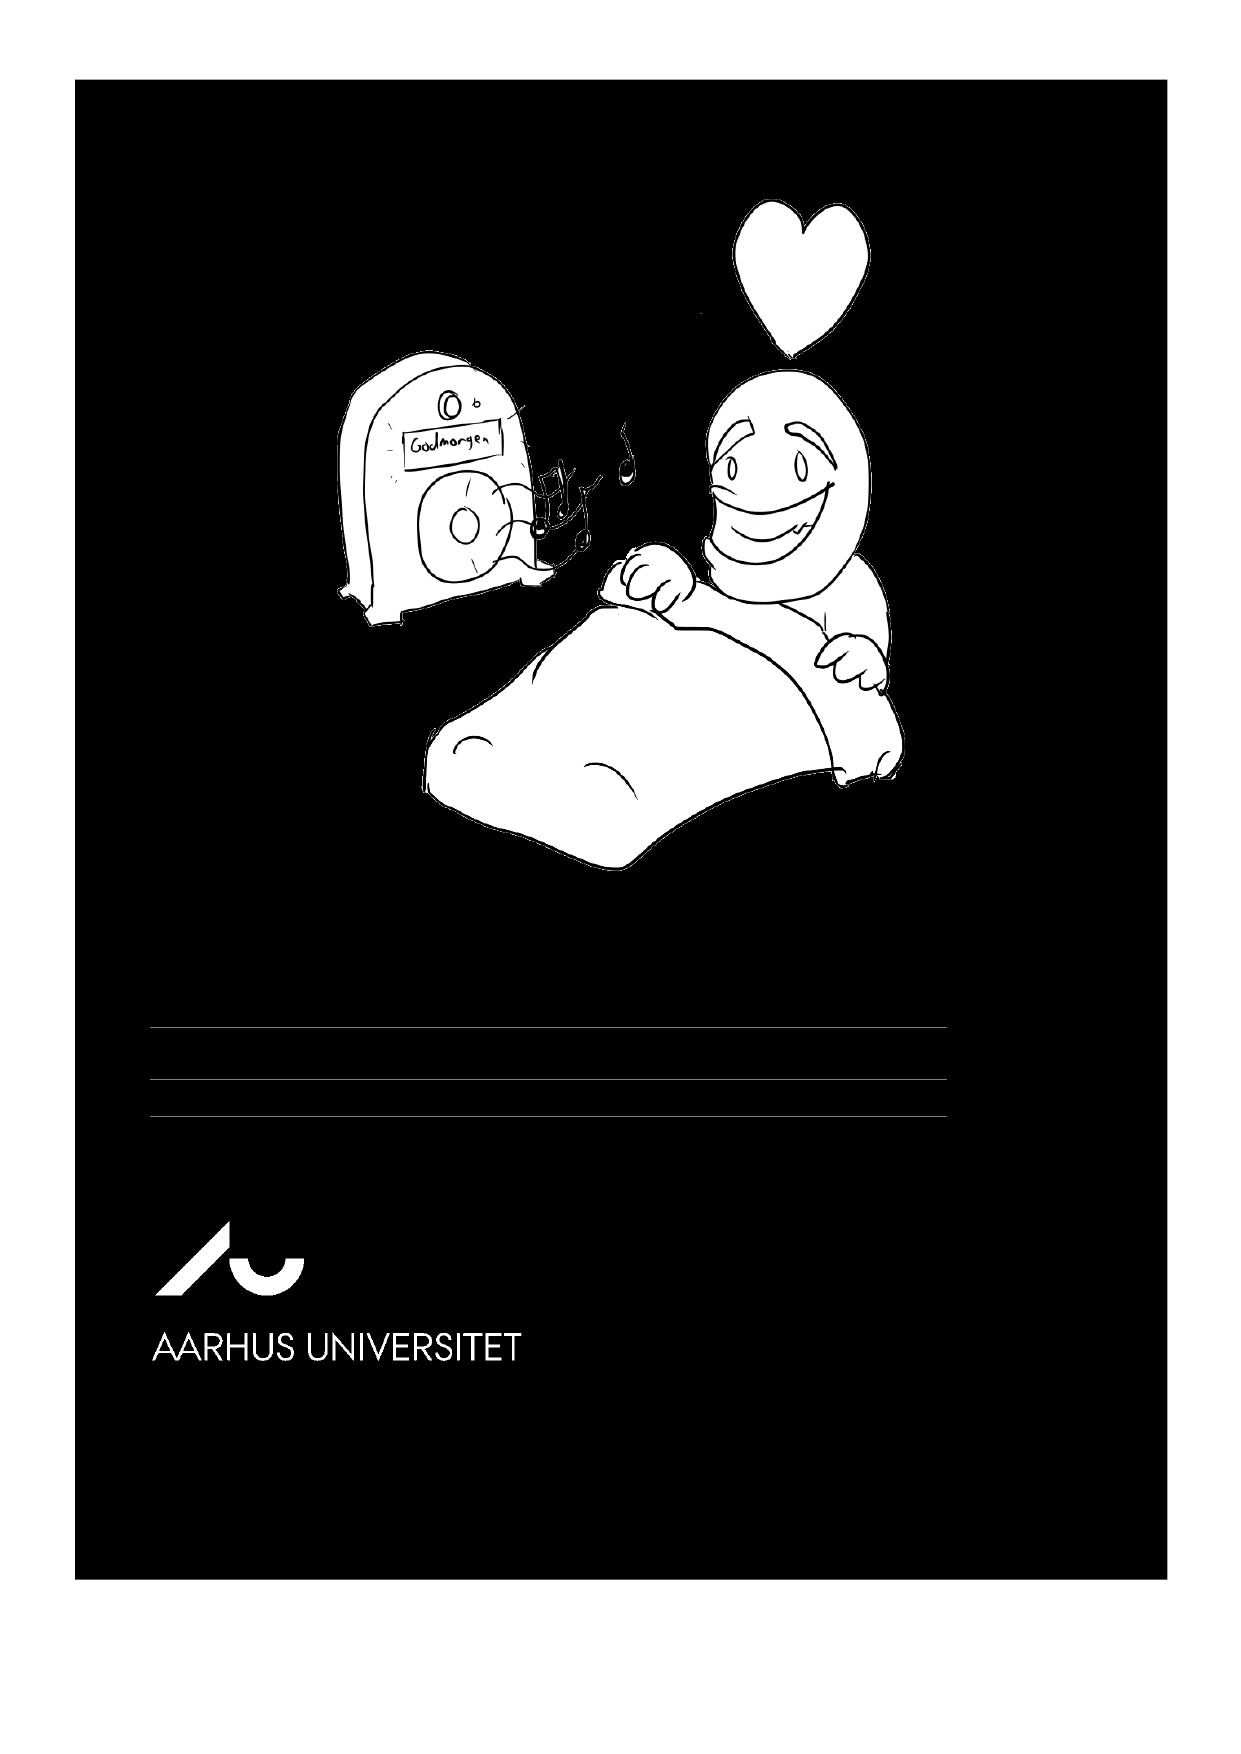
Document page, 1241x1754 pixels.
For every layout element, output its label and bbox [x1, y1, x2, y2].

picture [147, 1215, 522, 1364]
